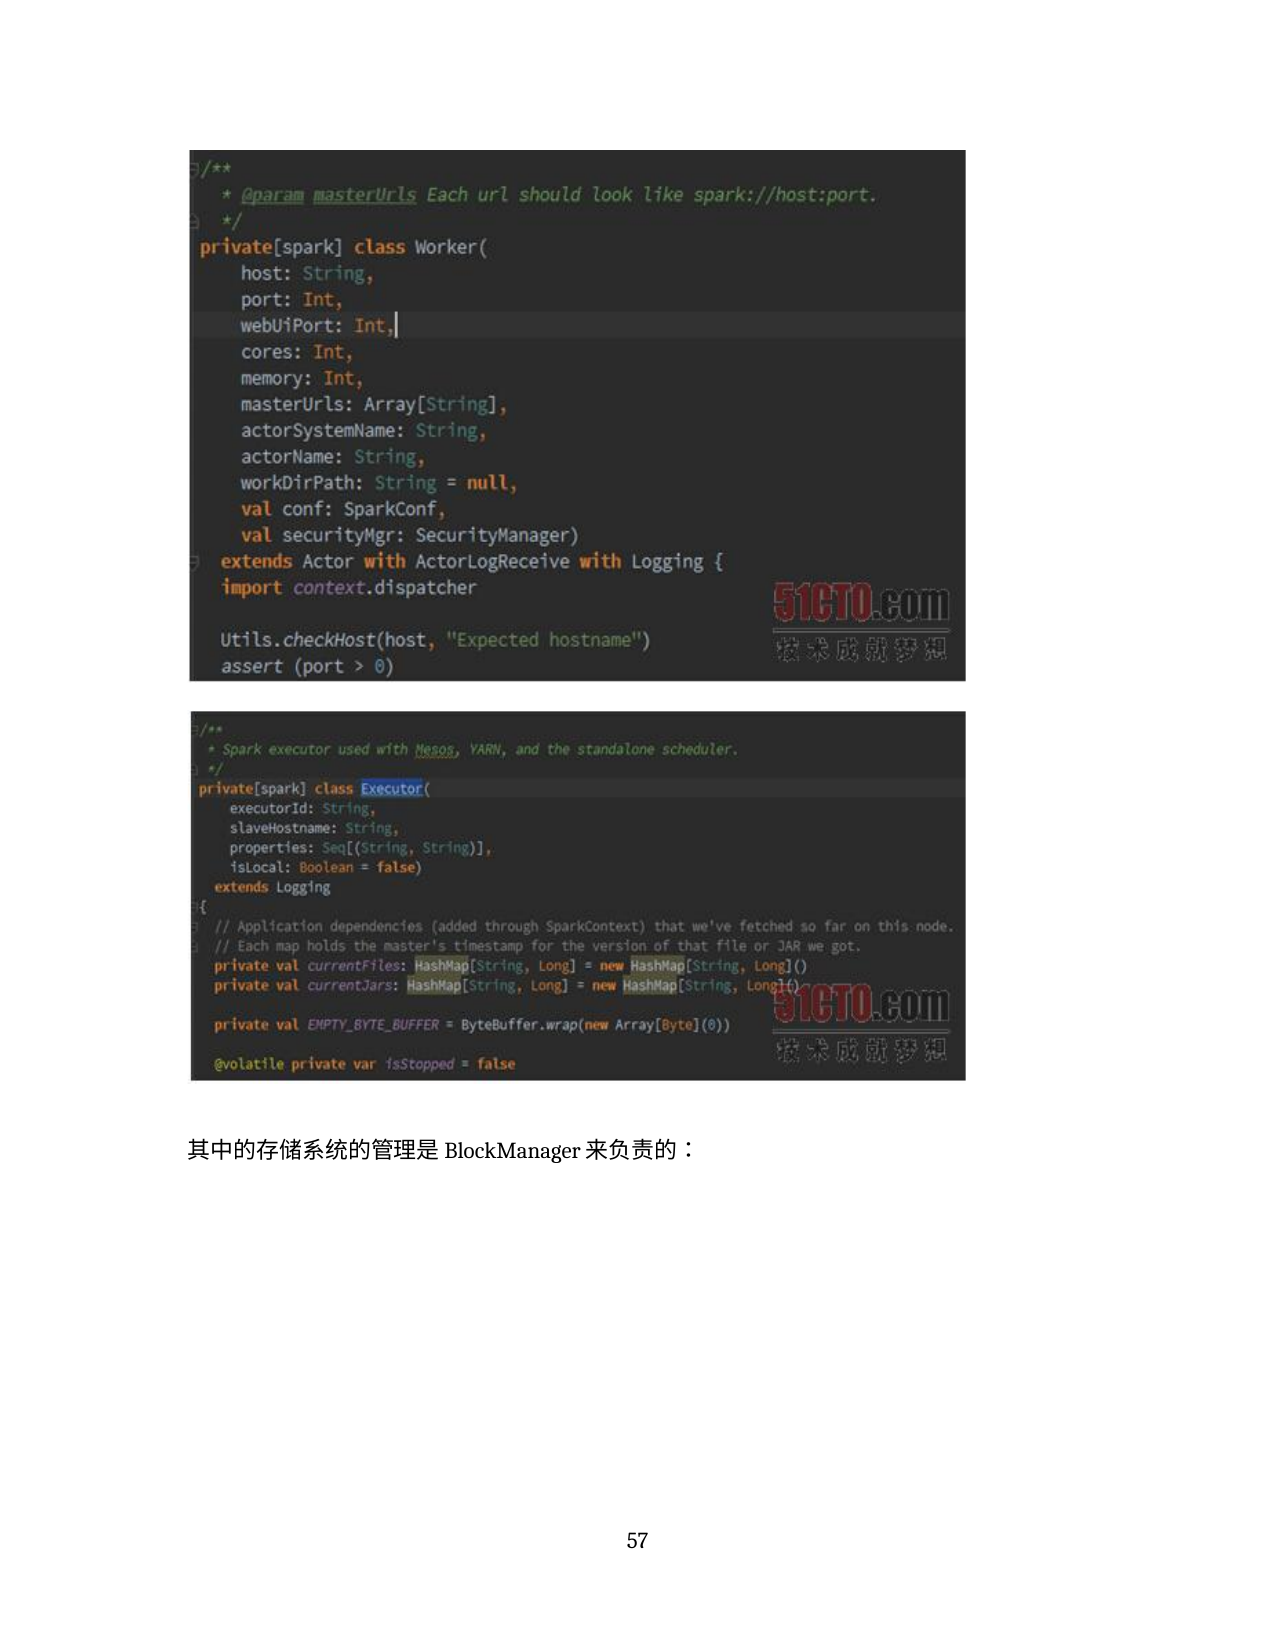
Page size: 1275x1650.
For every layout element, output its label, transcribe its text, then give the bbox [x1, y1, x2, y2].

picture [187, 150, 966, 683]
text 其中的存储系统的管理是BlockManager来负责的： [187, 1106, 1087, 1165]
picture [187, 710, 966, 1084]
